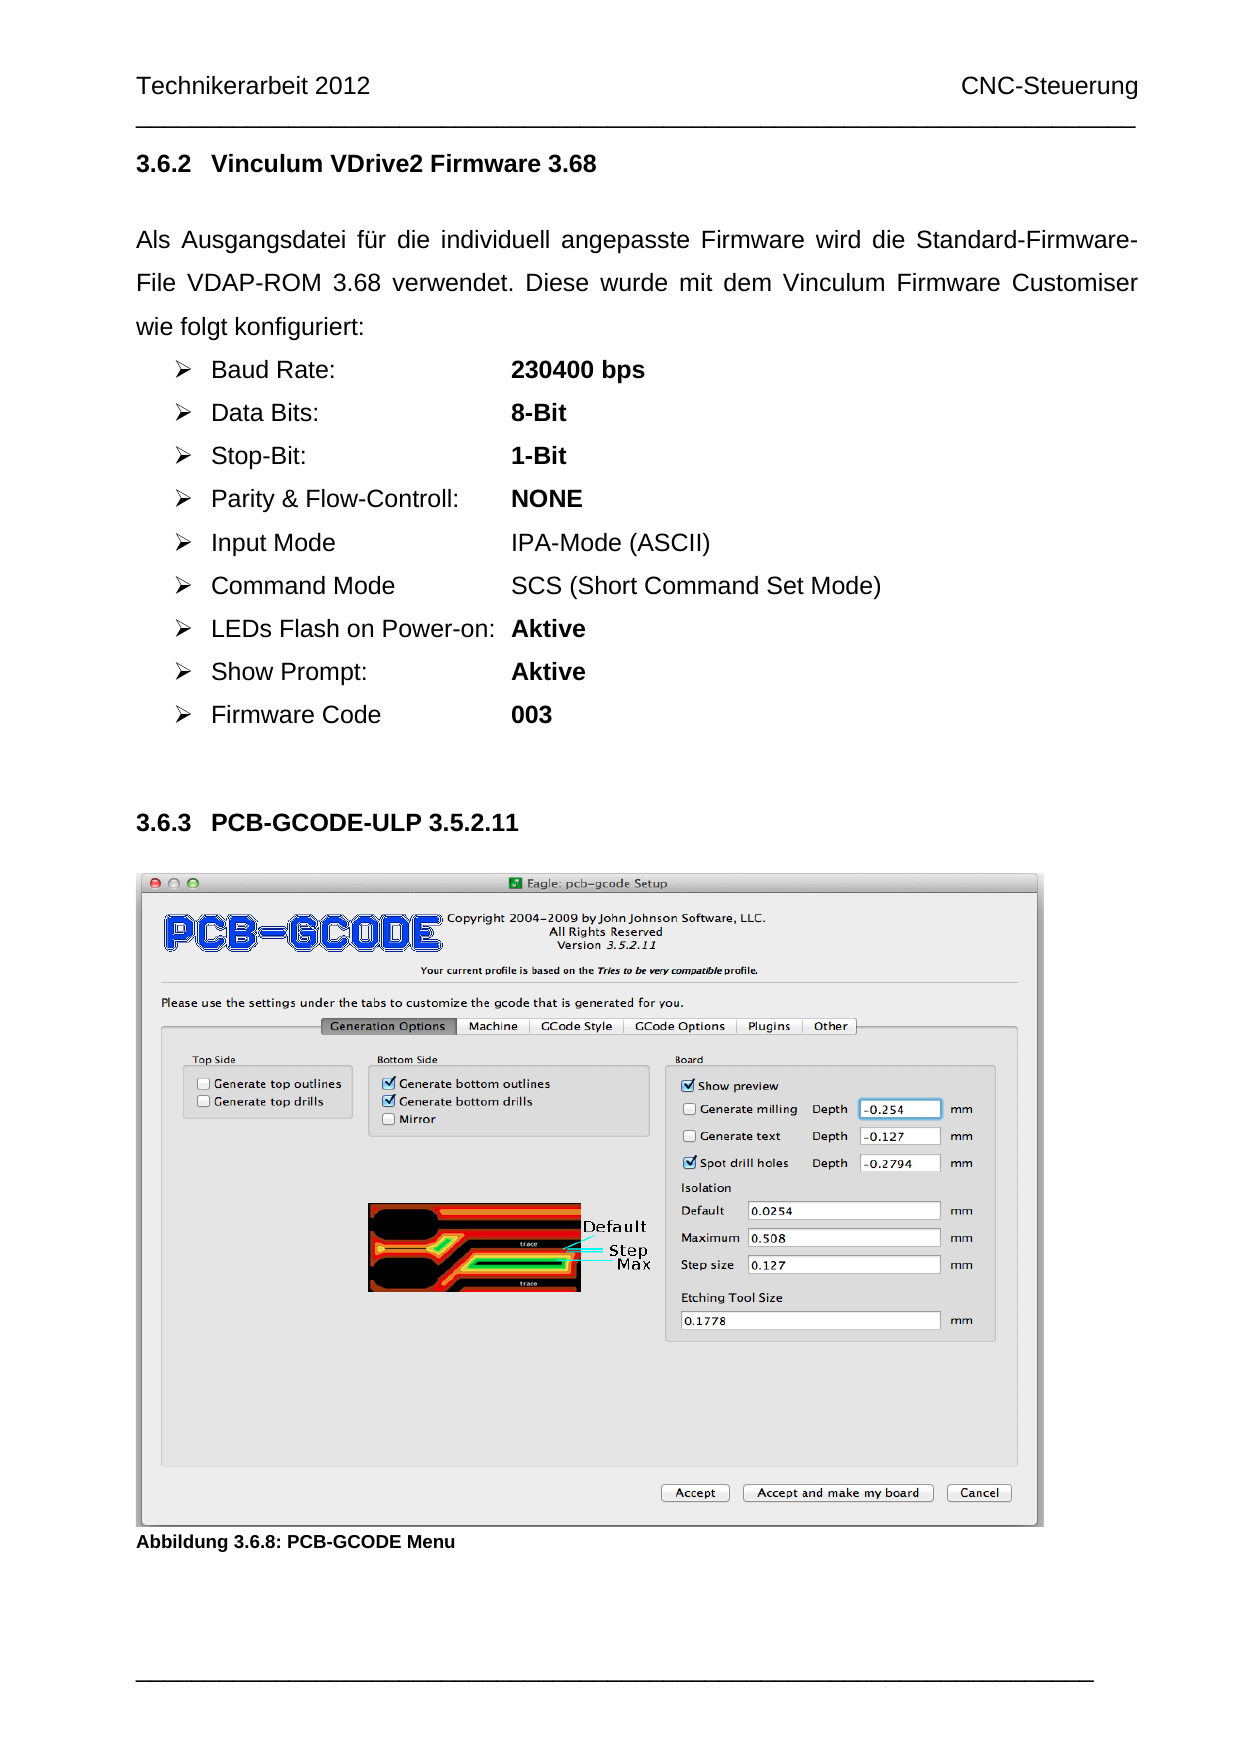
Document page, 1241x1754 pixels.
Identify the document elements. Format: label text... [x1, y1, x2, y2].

list Command Mode SCS (Short Command Set Mode) [173, 571, 1140, 600]
list Stop-Bit: 1-Bit [173, 441, 1140, 470]
list Data Bits: 8-Bit [173, 398, 1140, 427]
list Input Mode IPA-Mode (ASCII) [173, 528, 1140, 556]
subtitle PCB-GCODE-ULP 3.5.2.11 [136, 808, 1140, 836]
list Parity & Flow-Controll: NONE [173, 484, 1140, 513]
list Baud Rate: 230400 bps [173, 355, 1140, 383]
picture [135, 873, 1044, 1527]
list Show Prompt: Aktive [173, 657, 1140, 686]
list LEDs Flash on Power-on: Aktive [173, 614, 1140, 643]
subtitle Vinculum VDrive2 Firmware 3.68 [136, 149, 1140, 178]
list Firmware Code 003 [173, 701, 1140, 729]
text Als Ausgangsdatei für die individuell angepasste Firmware wird die Standard-Firmware-File VDAP-ROM 3.68 verwendet. Diese wurde mit dem Vinculum Firmware Customiser wie folgt konfiguriert: [136, 225, 1140, 340]
